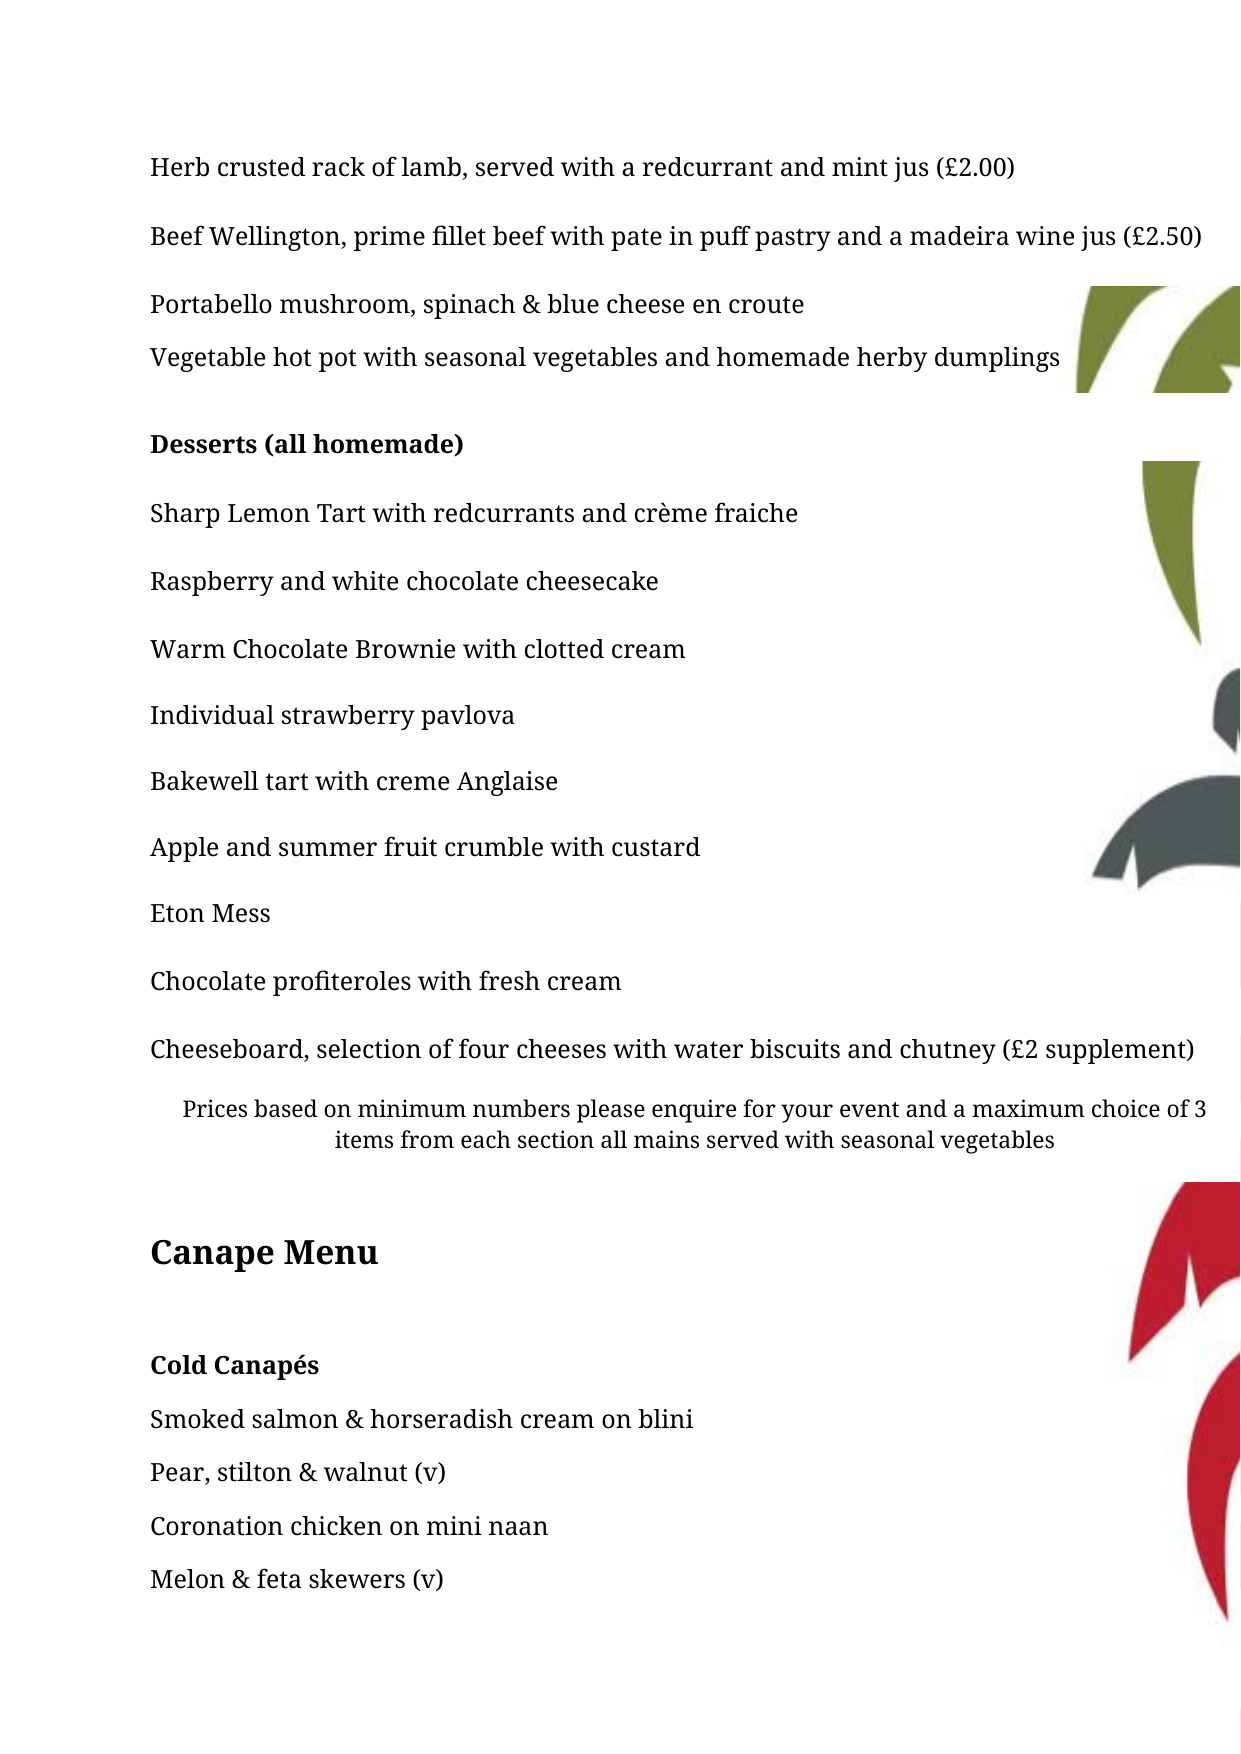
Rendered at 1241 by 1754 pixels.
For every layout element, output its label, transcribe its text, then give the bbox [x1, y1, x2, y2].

text Pear, stilton & walnut (v) [150, 1455, 1240, 1489]
text Desserts (all homemade) [150, 427, 1240, 461]
text Beef Wellington, prime fillet beef with pate in puff pastry and a madeira wine jus (£2.50) [150, 218, 1240, 252]
text Coronation chicken on mini naan [150, 1508, 1240, 1542]
text Bakewell tart with creme Anglaise [150, 763, 1240, 797]
text Canape Menu [150, 1229, 1240, 1274]
text Chocolate profiteroles with fresh cream [150, 963, 1240, 997]
text Cheeseboard, selection of four cheeses with water biscuits and chutney (£2 supplement) [150, 1032, 1240, 1066]
text Portabello mushroom, spinach & blue cheese en croute [150, 286, 1240, 320]
text Melon & feta skewers (v) [150, 1562, 1240, 1596]
text Prices based on minimum numbers please enquire for your event and a maximum choice of 3 items from each section all mains served with seasonal vegetables [150, 1093, 1240, 1155]
text Vegetable hot pot with seasonal vegetables and homemade herby dumplings [150, 340, 1240, 374]
text Warm Chocolate Brownie with clotted cream [150, 632, 1240, 666]
text Sharp Lemon Tart with redcurrants and crème fraiche [150, 495, 1240, 529]
text Raspberry and white chocolate cheesecake [150, 563, 1240, 597]
picture [1057, 278, 1241, 1754]
text Cold Canapés [150, 1348, 1240, 1382]
text Eton Mess [150, 895, 1240, 929]
text Apple and summer fruit crumble with custard [150, 829, 1240, 863]
text Smoked salmon & horseradish cream on blini [150, 1401, 1240, 1435]
text Herb crusted rack of lamb, served with a redcurrant and mint jus (£2.00) [150, 150, 1240, 184]
text Individual strawberry pavlova [150, 697, 1240, 732]
